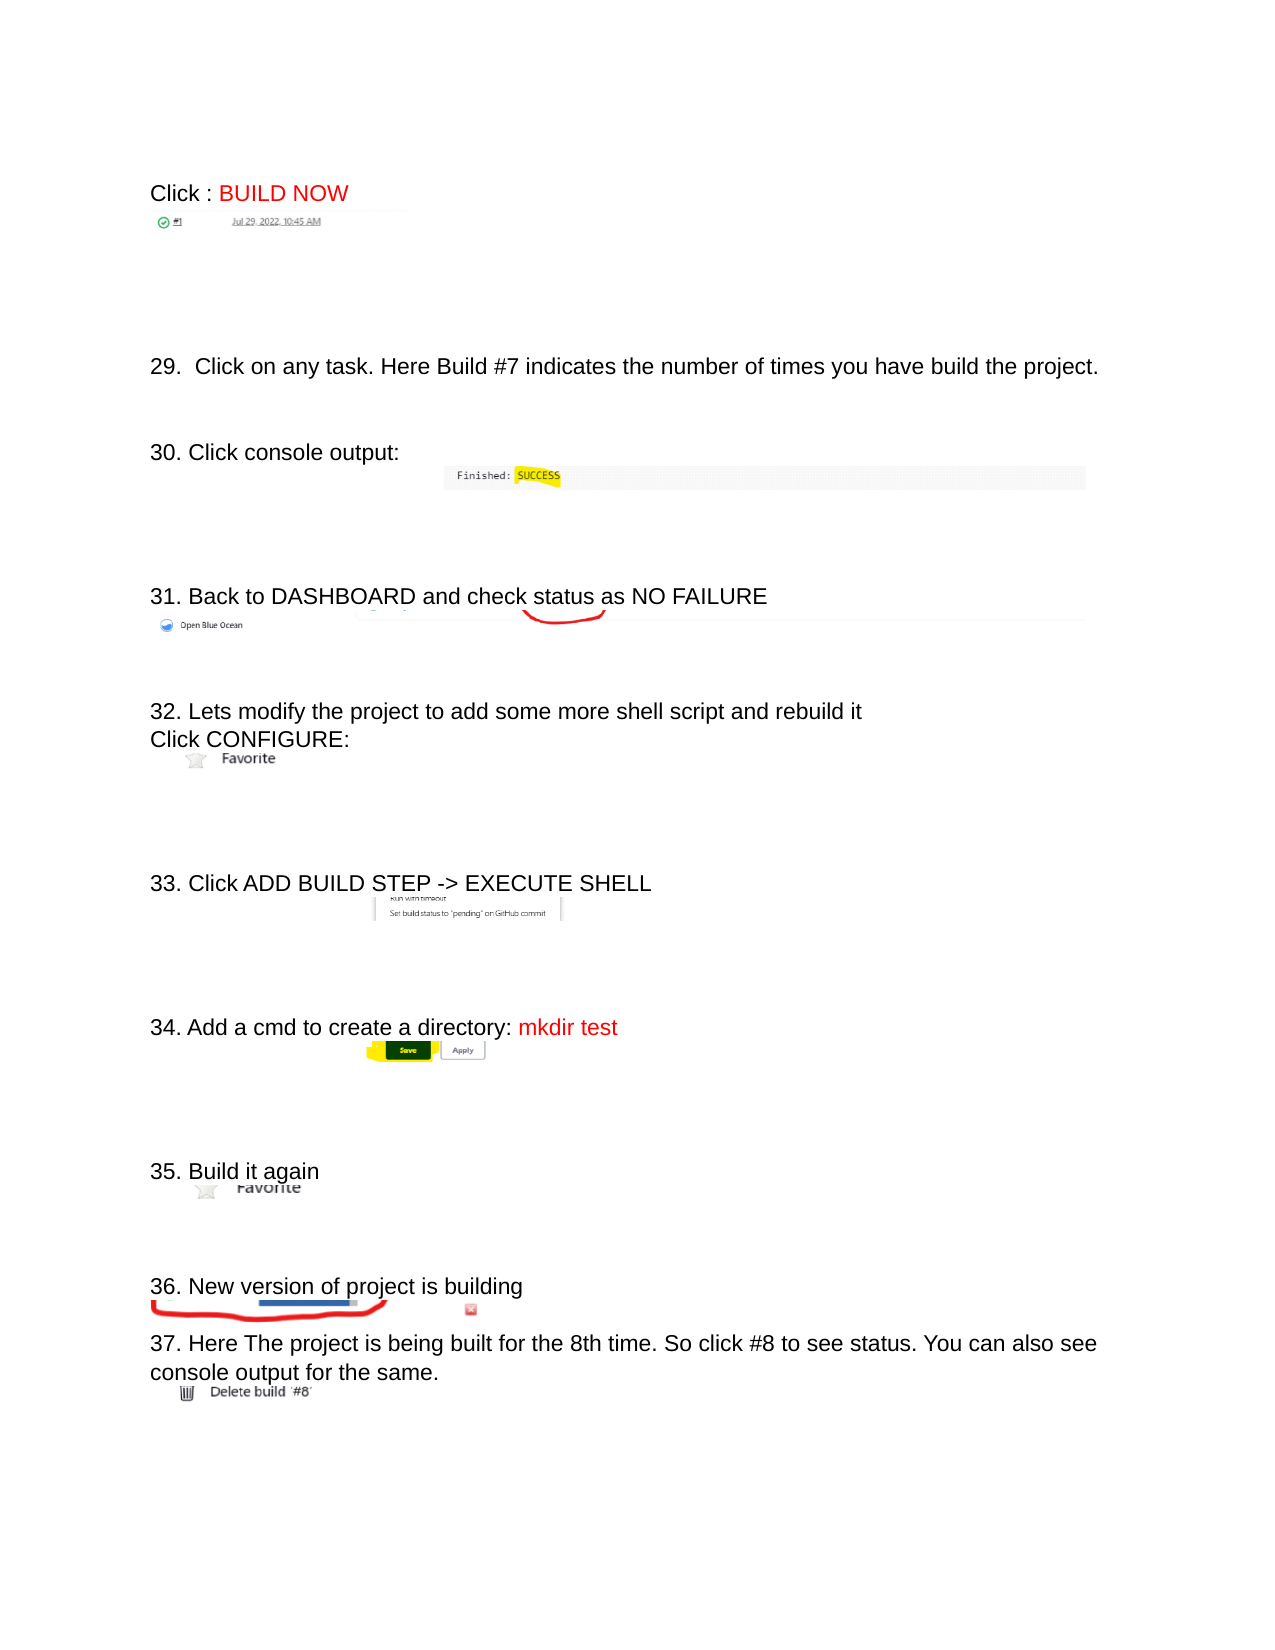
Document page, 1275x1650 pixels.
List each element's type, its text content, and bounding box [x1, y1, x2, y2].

text 35. Build it again [150, 1156, 1125, 1185]
text 37. Here The project is being built for the 8th time. So click #8 to see status. You can also see console output for the same. [150, 1329, 1125, 1386]
text 32. Lets modify the project to add some more shell script and rebuild it [150, 696, 1125, 725]
text 33. Click ADD BUILD STEP -> EXECUTE SHELL [150, 869, 1125, 897]
text 34. Add a cmd to create a directory: mkdir test [150, 1012, 1125, 1041]
text Click CONFIGURE: [150, 725, 1125, 754]
text 36. New version of project is building [150, 1271, 1125, 1300]
text 30. Click console output: [150, 437, 1125, 466]
text Click : BUILD NOW [150, 179, 1125, 207]
text 29. Click on any task. Here Build #7 indicates the number of times you have build the project. [150, 351, 1125, 380]
text 31. Back to DASHBOARD and check status as NO FAILURE [150, 581, 1125, 610]
